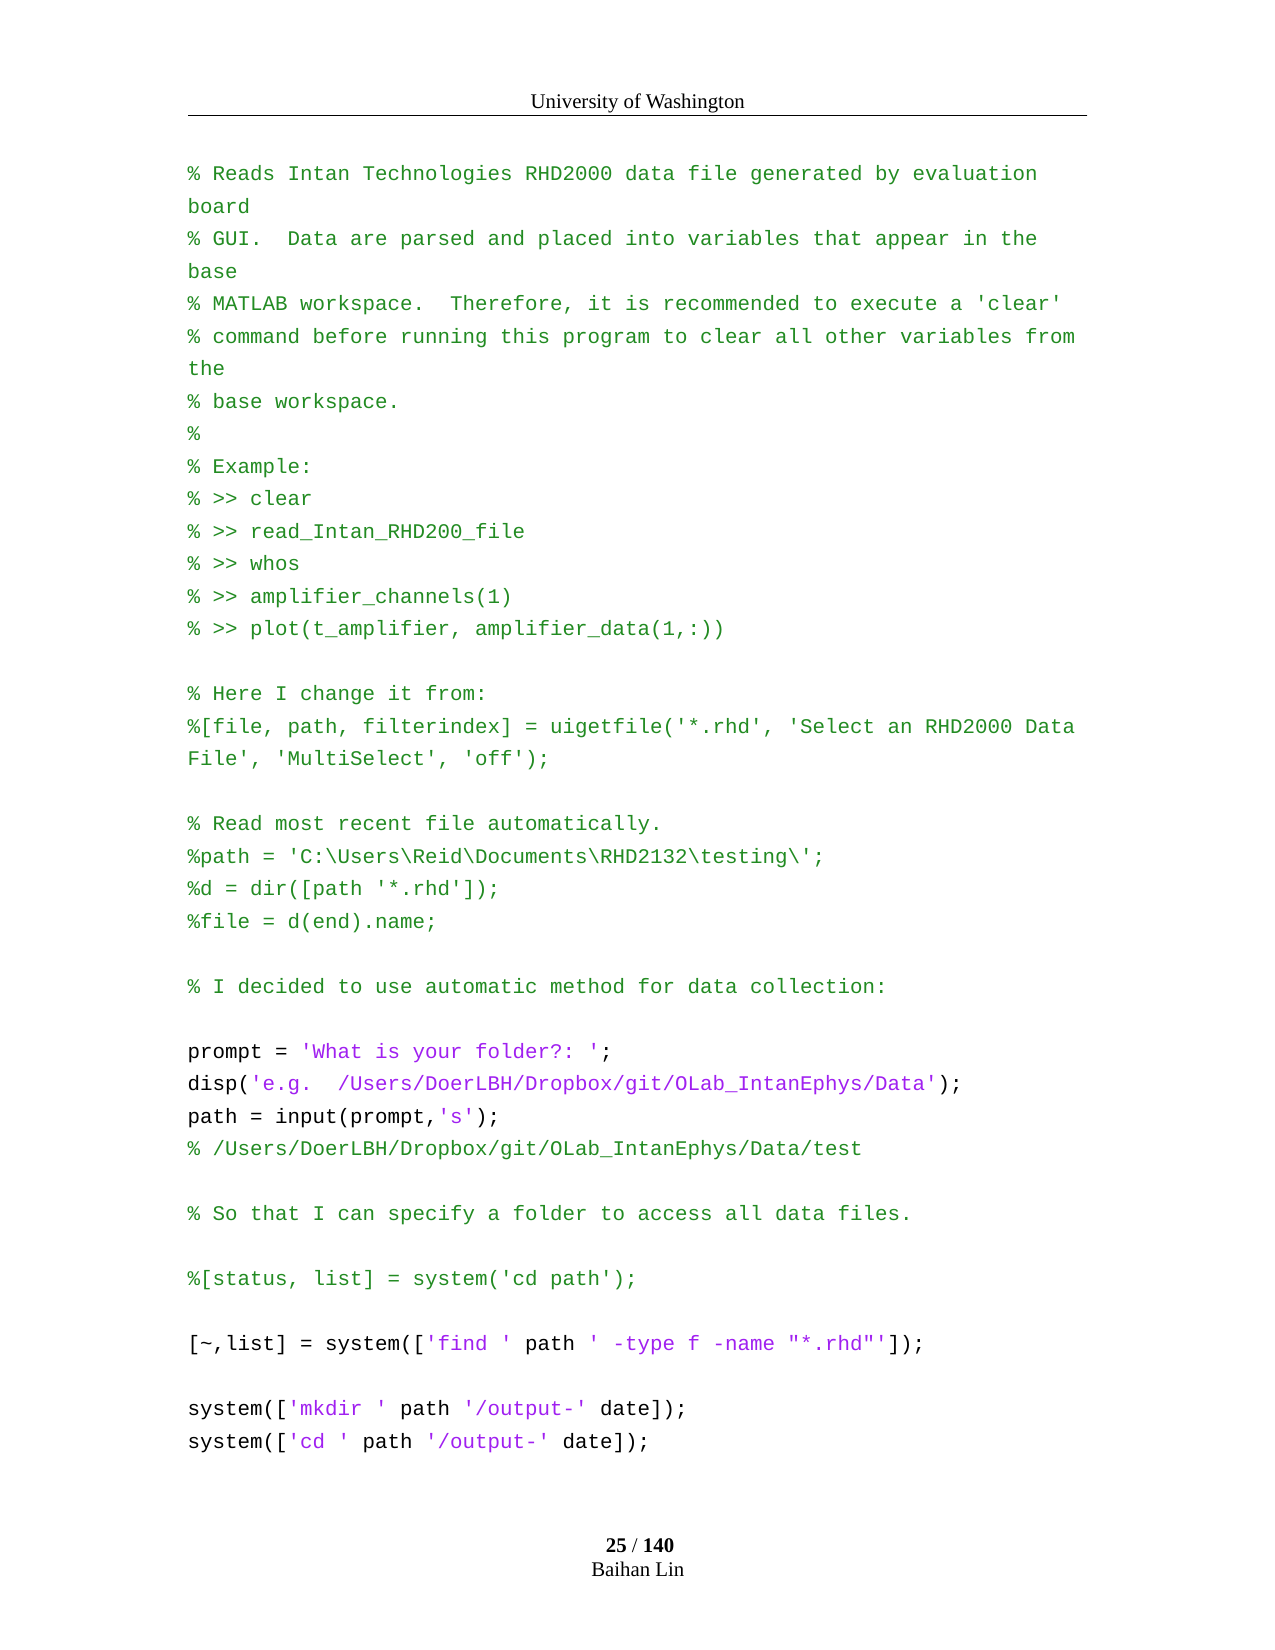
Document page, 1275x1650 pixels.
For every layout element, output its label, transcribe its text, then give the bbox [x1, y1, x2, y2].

text % >> clear [187, 484, 1087, 516]
text % >> read_Intan_RHD200_file [187, 516, 1087, 549]
text % base workspace. [187, 386, 1087, 419]
text % MATLAB workspace. Therefore, it is recommended to execute a 'clear' [187, 289, 1087, 321]
text % Read most recent file automatically. [187, 809, 1087, 841]
text % >> amplifier_channels(1) [187, 581, 1087, 614]
text disp('e.g. /Users/DoerLBH/Dropbox/git/OLab_IntanEphys/Data'); [187, 1069, 1087, 1101]
text %[file, path, filterindex] = uigetfile('*.rhd', 'Select an RHD2000 Data File', 'MultiSelect', 'off'); [187, 711, 1087, 776]
text system(['mkdir ' path '/output-' date]); [187, 1394, 1087, 1426]
text system(['cd ' path '/output-' date]); [187, 1426, 1087, 1459]
text %d = dir([path '*.rhd']); [187, 874, 1087, 906]
text % Example: [187, 451, 1087, 484]
text % I decided to use automatic method for data collection: [187, 971, 1087, 1004]
text path = input(prompt,'s'); [187, 1101, 1087, 1134]
text % GUI. Data are parsed and placed into variables that appear in the base [187, 224, 1087, 289]
text % Reads Intan Technologies RHD2000 data file generated by evaluation board [187, 159, 1087, 224]
text % /Users/DoerLBH/Dropbox/git/OLab_IntanEphys/Data/test [187, 1134, 1087, 1166]
text % Here I change it from: [187, 679, 1087, 711]
text % [187, 419, 1087, 451]
text prompt = 'What is your folder?: '; [187, 1036, 1087, 1069]
text %[status, list] = system('cd path'); [187, 1264, 1087, 1296]
text % >> plot(t_amplifier, amplifier_data(1,:)) [187, 614, 1087, 646]
text % So that I can specify a folder to access all data files. [187, 1199, 1087, 1231]
text %path = 'C:\Users\Reid\Documents\RHD2132\testing\'; [187, 841, 1087, 874]
text %file = d(end).name; [187, 906, 1087, 939]
text % >> whos [187, 549, 1087, 581]
text [~,list] = system(['find ' path ' -type f -name "*.rhd"']); [187, 1329, 1087, 1361]
text % command before running this program to clear all other variables from the [187, 321, 1087, 386]
